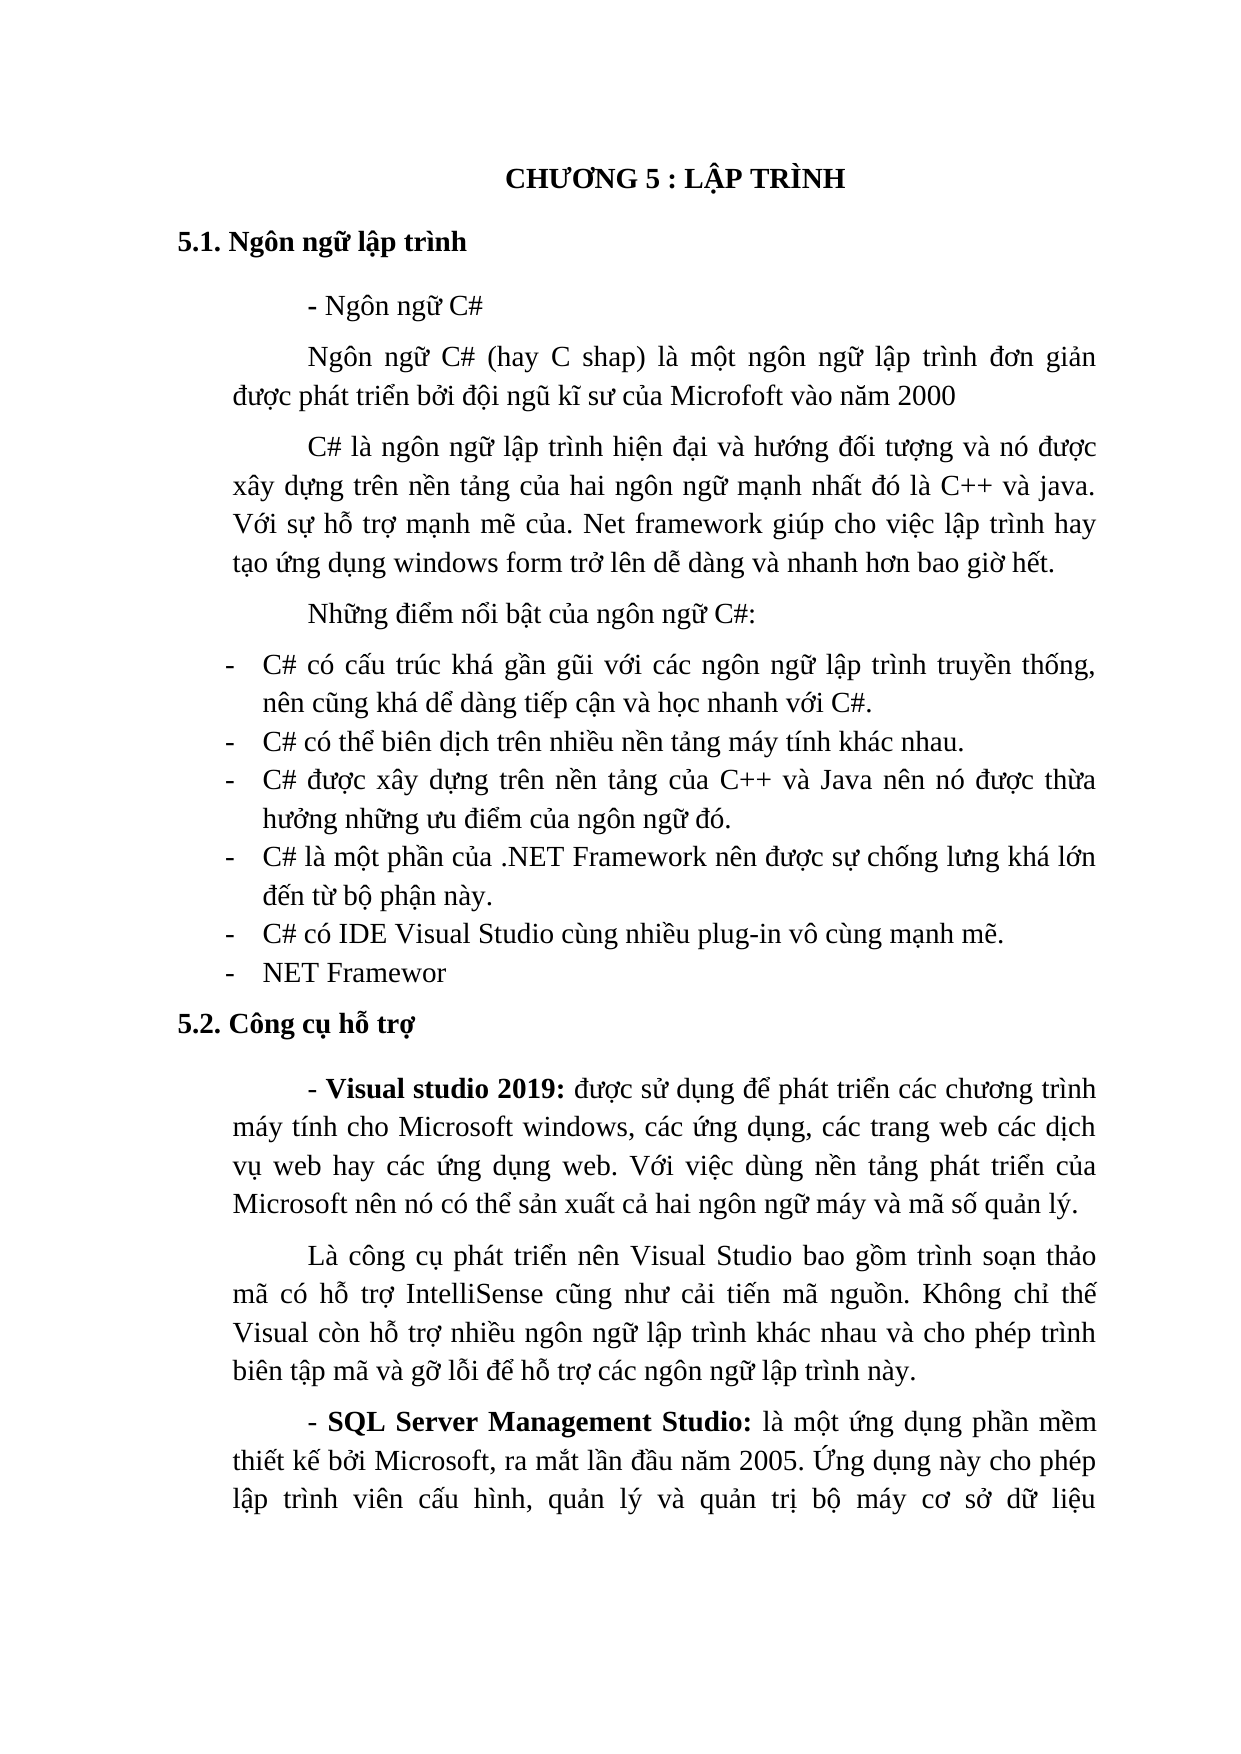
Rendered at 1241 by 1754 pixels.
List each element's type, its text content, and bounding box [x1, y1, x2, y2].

list C# có thể biên dịch trên nhiều nền tảng máy tính khác nhau. [225, 724, 1097, 757]
list C# có cấu trúc khá gần gũi với các ngôn ngữ lập trình truyền thống, nên cũng khá dể dàng tiếp cận và học nhanh với C#. [225, 647, 1097, 719]
subtitle 5.1. Ngôn ngữ lập trình [177, 224, 1097, 257]
list C# có IDE Visual Studio cùng nhiều plug-in vô cùng mạnh mẽ. [225, 917, 1097, 950]
text Là công cụ phát triển nên Visual Studio bao gồm trình soạn thảo mã có hỗ trợ IntelliSense cũng như cải tiến mã nguồn. Không chỉ thế Visual còn hỗ trợ nhiều ngôn ngữ lập trình khác nhau và cho phép trình biên tập mã và gỡ lỗi để hỗ trợ các ngôn ngữ lập trình này. [232, 1238, 1097, 1387]
text C# là ngôn ngữ lập trình hiện đại và hướng đối tượng và nó được xây dựng trên nền tảng của hai ngôn ngữ mạnh nhất đó là C++ và java. Với sự hỗ trợ mạnh mẽ của. Net framework giúp cho việc lập trình hay tạo ứng dụng windows form trở lên dễ dàng và nhanh hơn bao giờ hết. [232, 429, 1097, 578]
list C# được xây dựng trên nền tảng của C++ và Java nên nó được thừa hưởng những ưu điểm của ngôn ngữ đó. [225, 762, 1097, 834]
text Những điểm nổi bật của ngôn ngữ C#: [232, 596, 1097, 629]
text - Ngôn ngữ C# [232, 288, 1097, 322]
list C# là một phần của .NET Framework nên được sự chống lưng khá lớn đến từ bộ phận này. [225, 839, 1097, 912]
text Ngôn ngữ C# (hay C shap) là một ngôn ngữ lập trình đơn giản được phát triển bởi đội ngũ kĩ sư của Microfoft vào năm 2000 [232, 339, 1097, 412]
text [232, 1404, 1097, 1515]
subtitle CHƯƠNG 5 : LẬP TRÌNH [178, 161, 1097, 195]
subtitle 5.2. Công cụ hỗ trợ [177, 1006, 1097, 1040]
text - Visual studio 2019: được sử dụng để phát triển các chương trình máy tính cho Microsoft windows, các ứng dụng, các trang web các dịch vụ web hay các ứng dụng web. Với việc dùng nền tảng phát triển của Microsoft nên nó có thể sản xuất cả hai ngôn ngữ máy và mã số quản lý. [232, 1071, 1097, 1220]
list NET Framewor [225, 955, 1097, 989]
